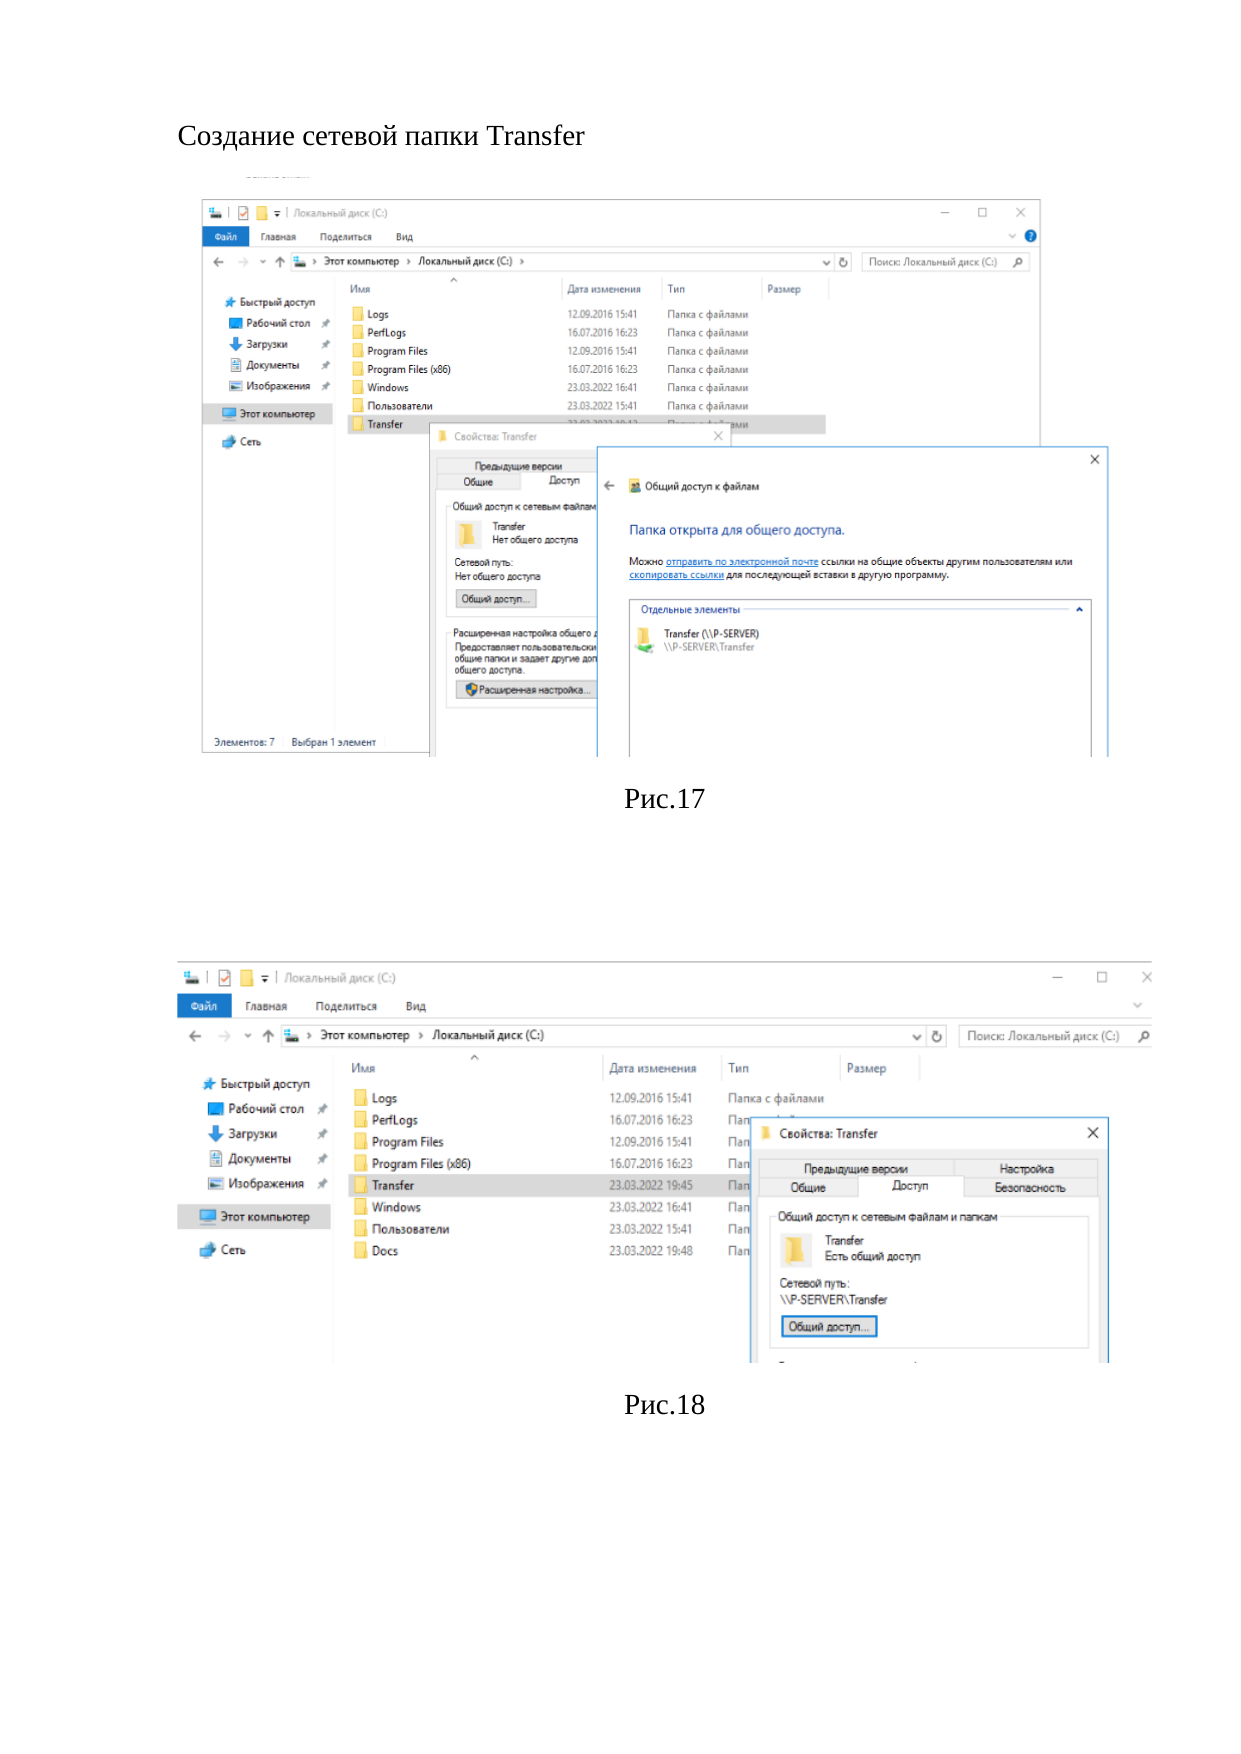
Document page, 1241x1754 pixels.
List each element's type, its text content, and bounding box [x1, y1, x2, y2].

text Создание cетевой папки Transfer [177, 118, 1152, 152]
picture [177, 959, 1152, 1363]
picture [177, 177, 1152, 757]
text Рис.18 [177, 1387, 1152, 1421]
text Рис.17 [177, 782, 1152, 815]
